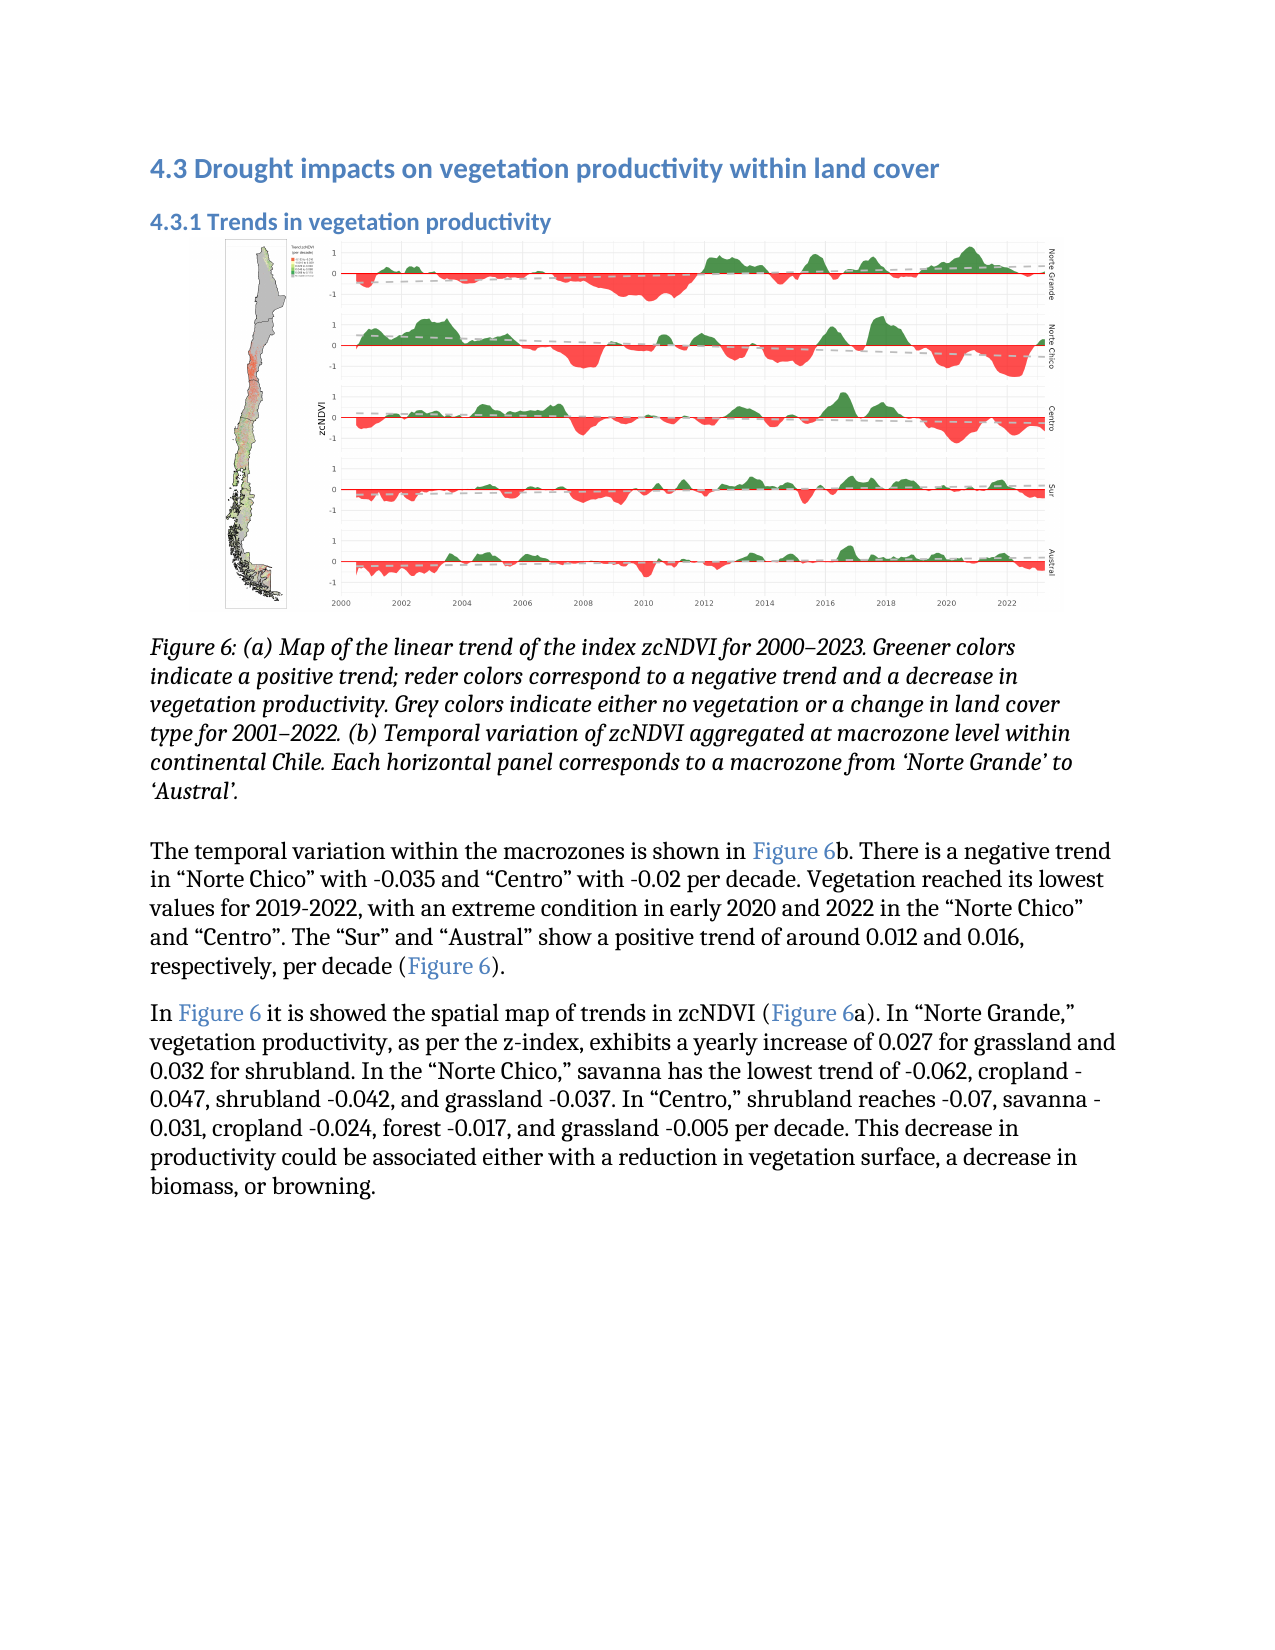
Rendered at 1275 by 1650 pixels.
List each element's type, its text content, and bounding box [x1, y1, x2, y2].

subtitle 4.3 Drought impacts on vegetation productivity within land cover [150, 150, 1125, 186]
picture [188, 237, 1064, 612]
text In Figure 6 it is showed the spatial map of trends in zcNDVI (Figure 6a). In “Norte Grande,” vegetation productivity, as per the z-index, exhibits a yearly increase of 0.027 for grassland and 0.032 for shrubland. In the “Norte Chico,” savanna has the lowest trend of -0.062, cropland -0.047, shrubland -0.042, and grassland -0.037. In “Centro,” shrubland reaches -0.07, savanna -0.031, cropland -0.024, forest -0.017, and grassland -0.005 per decade. This decrease in productivity could be associated either with a reduction in vegetation surface, a decrease in biomass, or browning. [150, 999, 1125, 1200]
table_header Figure 6: (a) Map of the linear trend of the index zcNDVI for 2000–2023. Greener colors indicate a positive trend; reder colors correspond to a negative trend and a decrease in vegetation productivity. Grey colors indicate either no vegetation or a change in land cover type for 2001–2022. (b) Temporal variation of zcNDVI aggregated at macrozone level within continental Chile. Each horizontal panel corresponds to a macrozone from ‘Norte Grande’ to ‘Austral’. [139, 237, 1114, 818]
text The temporal variation within the macrozones is shown in Figure 6b. There is a negative trend in “Norte Chico” with -0.035 and “Centro” with -0.02 per decade. Vegetation reached its lowest values for 2019-2022, with an extreme condition in early 2020 and 2022 in the “Norte Chico” and “Centro”. The “Sur” and “Austral” show a positive trend of around 0.012 and 0.016, respectively, per decade (Figure 6). [150, 837, 1125, 980]
subtitle 4.3.1 Trends in vegetation productivity [150, 206, 1125, 237]
